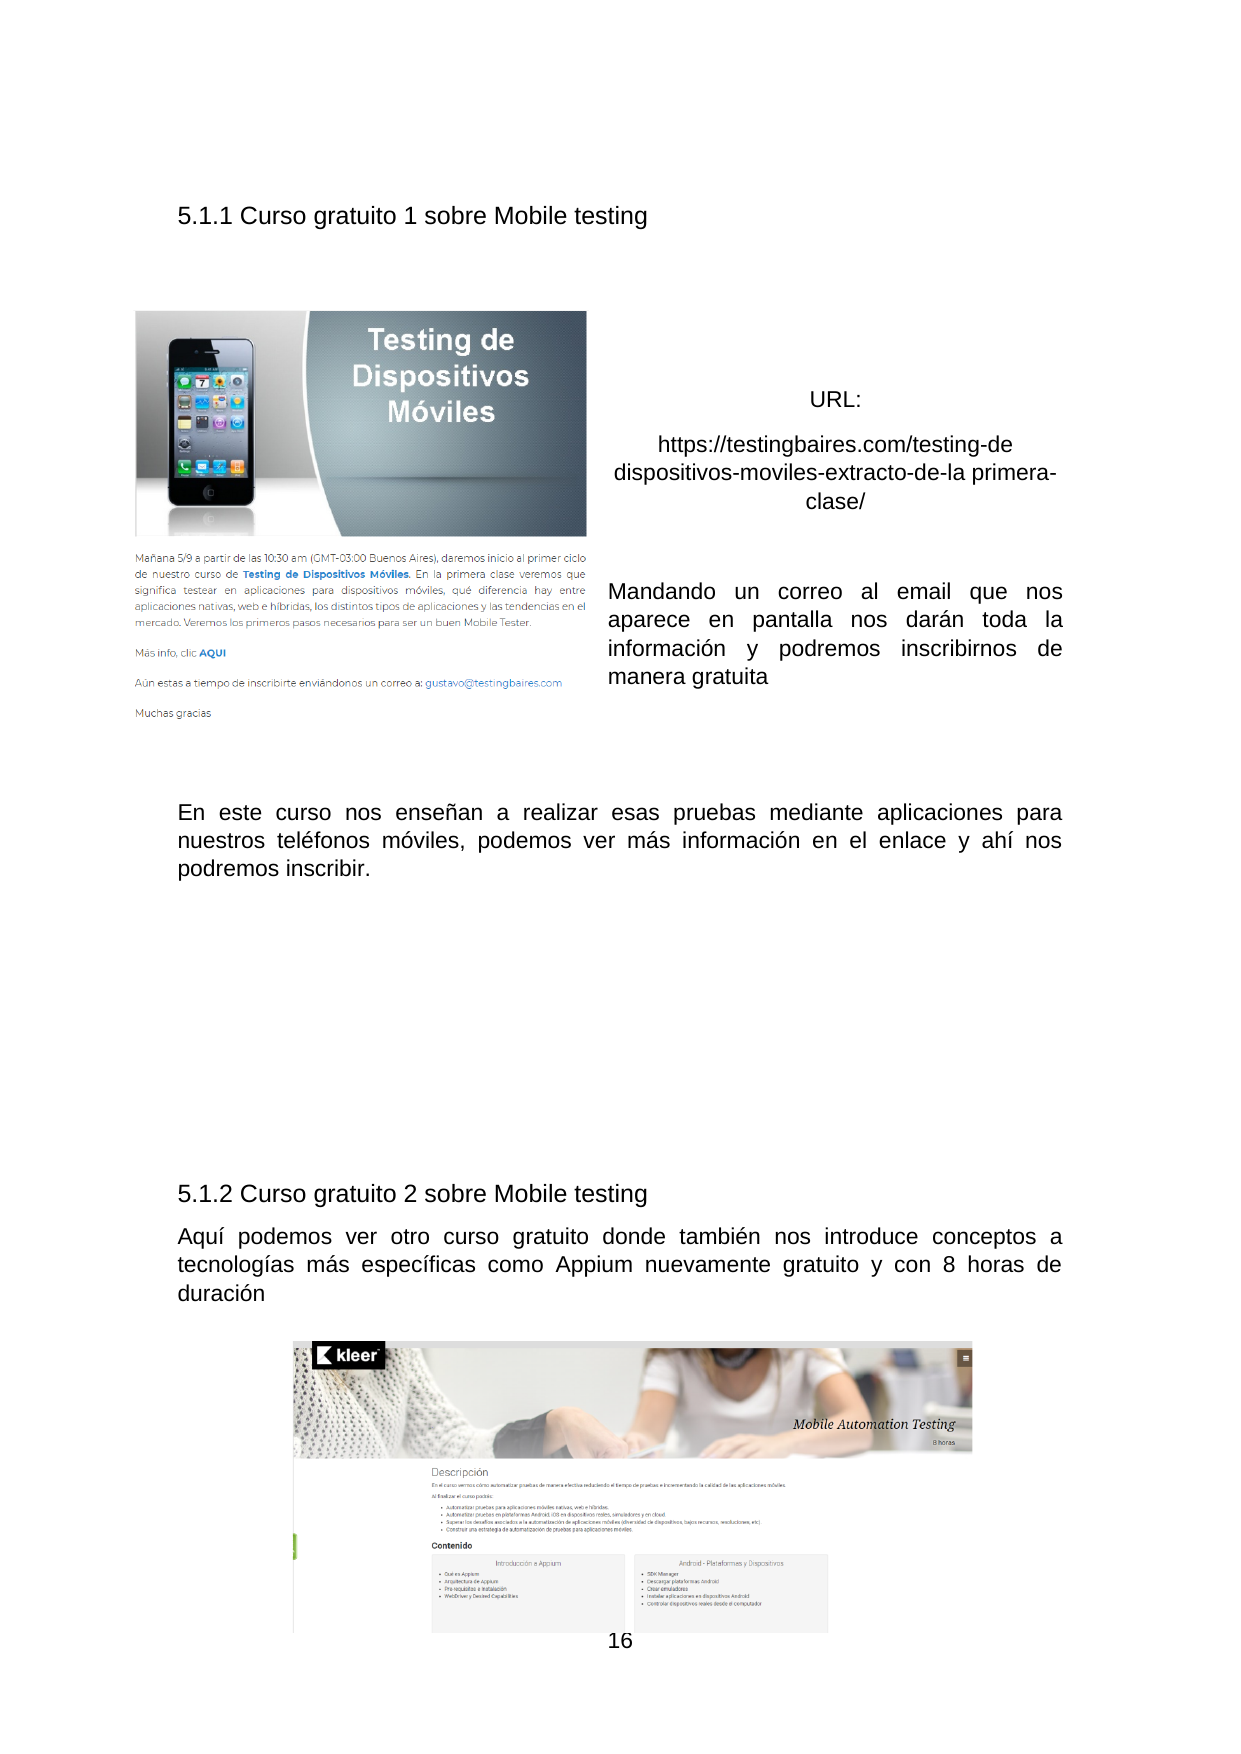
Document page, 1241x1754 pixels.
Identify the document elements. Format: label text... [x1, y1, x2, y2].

subtitle 5.1.2 Curso gratuito 2 sobre Mobile testing [177, 1179, 1063, 1208]
picture [291, 1341, 972, 1632]
text Aquí podemos ver otro curso gratuito donde también nos introduce conceptos a tecnologías más específicas como Appium nuevamente gratuito y con 8 horas de duración [177, 1223, 1063, 1306]
picture [132, 310, 589, 726]
text Mandando un correo al email que nos aparece en pantalla nos darán toda la información y podremos inscribirnos de manera gratuita [589, 578, 1063, 689]
text En este curso nos enseñan a realizar esas pruebas mediante aplicaciones para nuestros teléfonos móviles, podemos ver más información en el enlace y ahí nos podremos inscribir. [177, 798, 1063, 882]
text https://testingbaires.com/testing-de dispositivos-moviles-extracto-de-la primera-clase/ [589, 431, 1063, 514]
text URL: [589, 386, 1063, 412]
subtitle 5.1.1 Curso gratuito 1 sobre Mobile testing [177, 201, 1063, 230]
